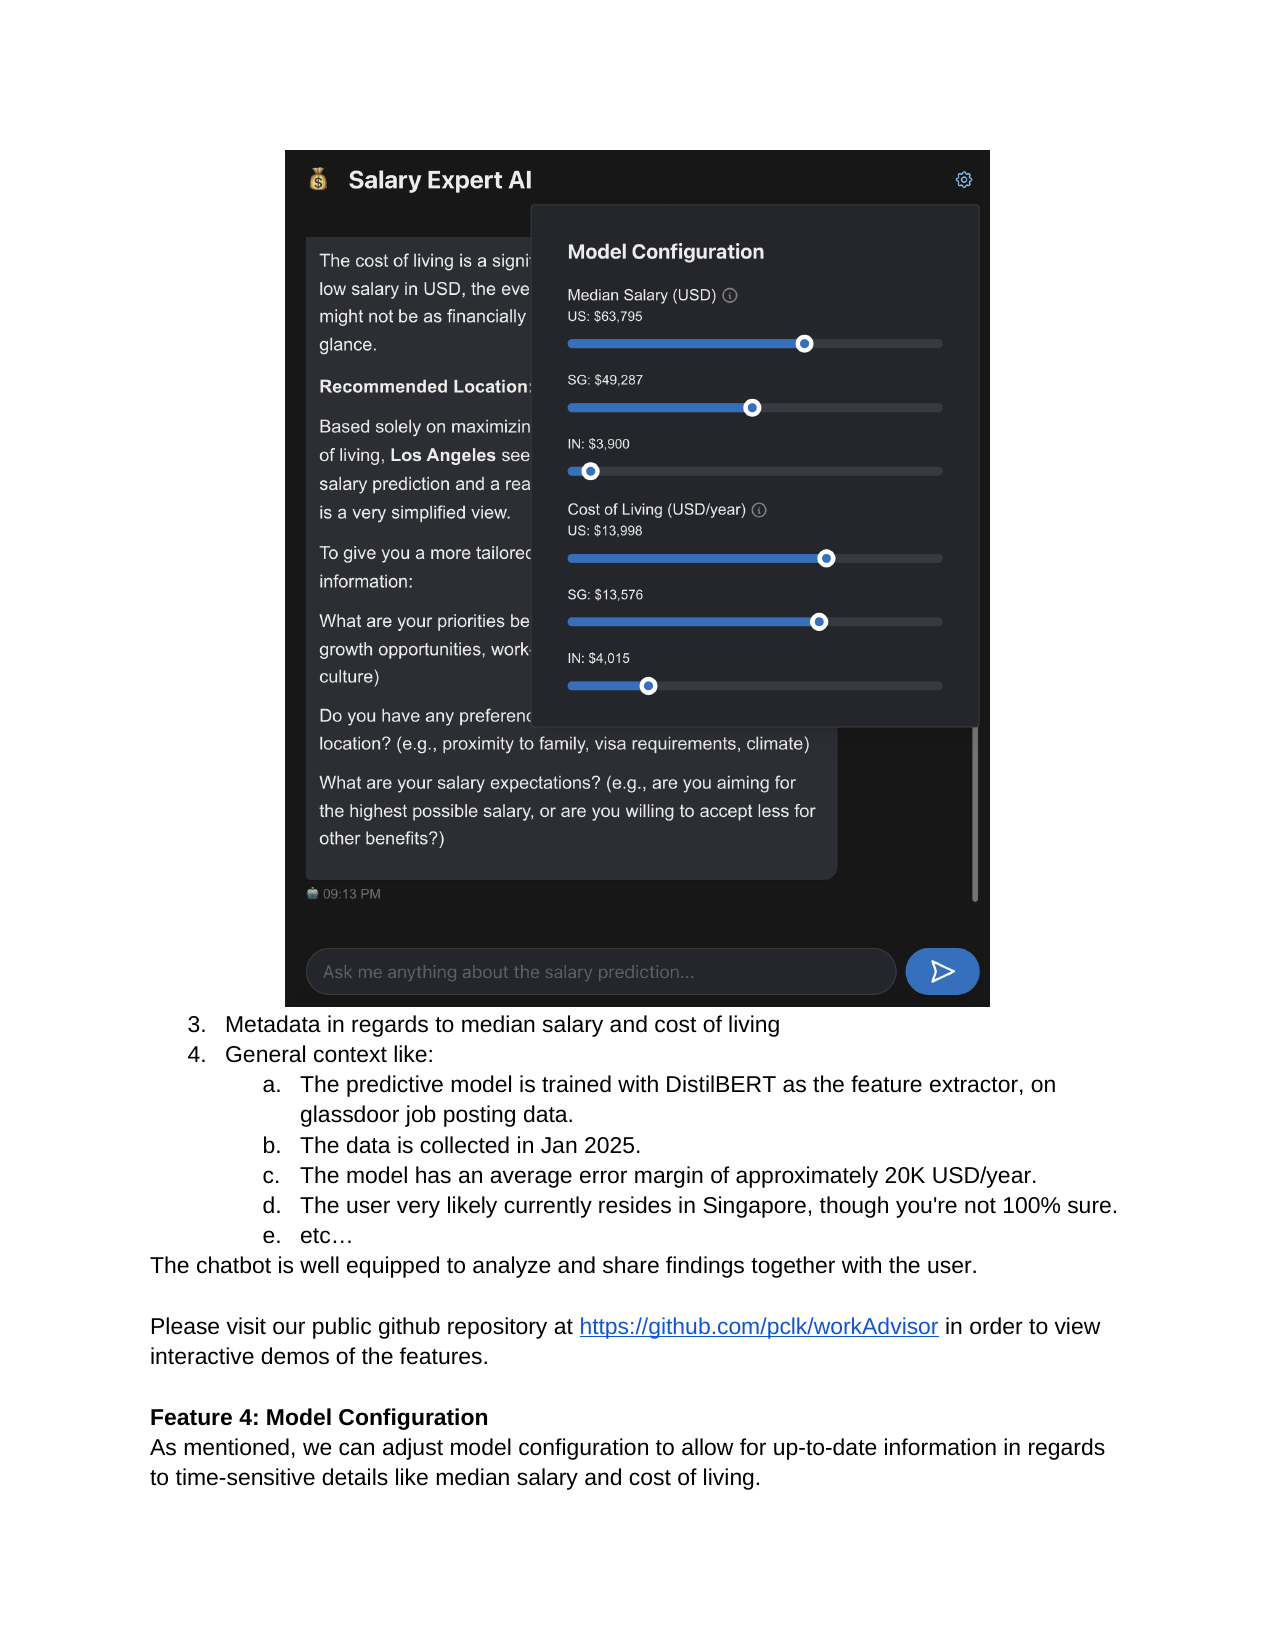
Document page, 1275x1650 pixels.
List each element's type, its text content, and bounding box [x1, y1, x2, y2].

picture [285, 150, 990, 1007]
text Please visit our public github repository at https://github.com/pclk/workAdvisor in order to view interactive demos of the features. [150, 1313, 1125, 1369]
list Metadata in regards to median salary and cost of living [187, 1011, 1125, 1037]
text As mentioned, we can adjust model configuration to allow for up-to-date information in regards to time-sensitive details like median salary and cost of living. [150, 1434, 1125, 1490]
text The chatbot is well equipped to analyze and share findings together with the user. [150, 1252, 1125, 1279]
list The user very likely currently resides in Singapore, though you're not 100% sure. [262, 1192, 1125, 1218]
list The predictive model is trained with DistilBERT as the feature extractor, on glassdoor job posting data. [262, 1071, 1125, 1128]
list The data is collected in Jan 2025. [262, 1132, 1125, 1158]
list General context like: [187, 1041, 1125, 1067]
list etc… [262, 1222, 1125, 1249]
text Feature 4: Model Configuration [150, 1403, 1125, 1430]
list The model has an average error margin of approximately 20K USD/year. [262, 1162, 1125, 1188]
